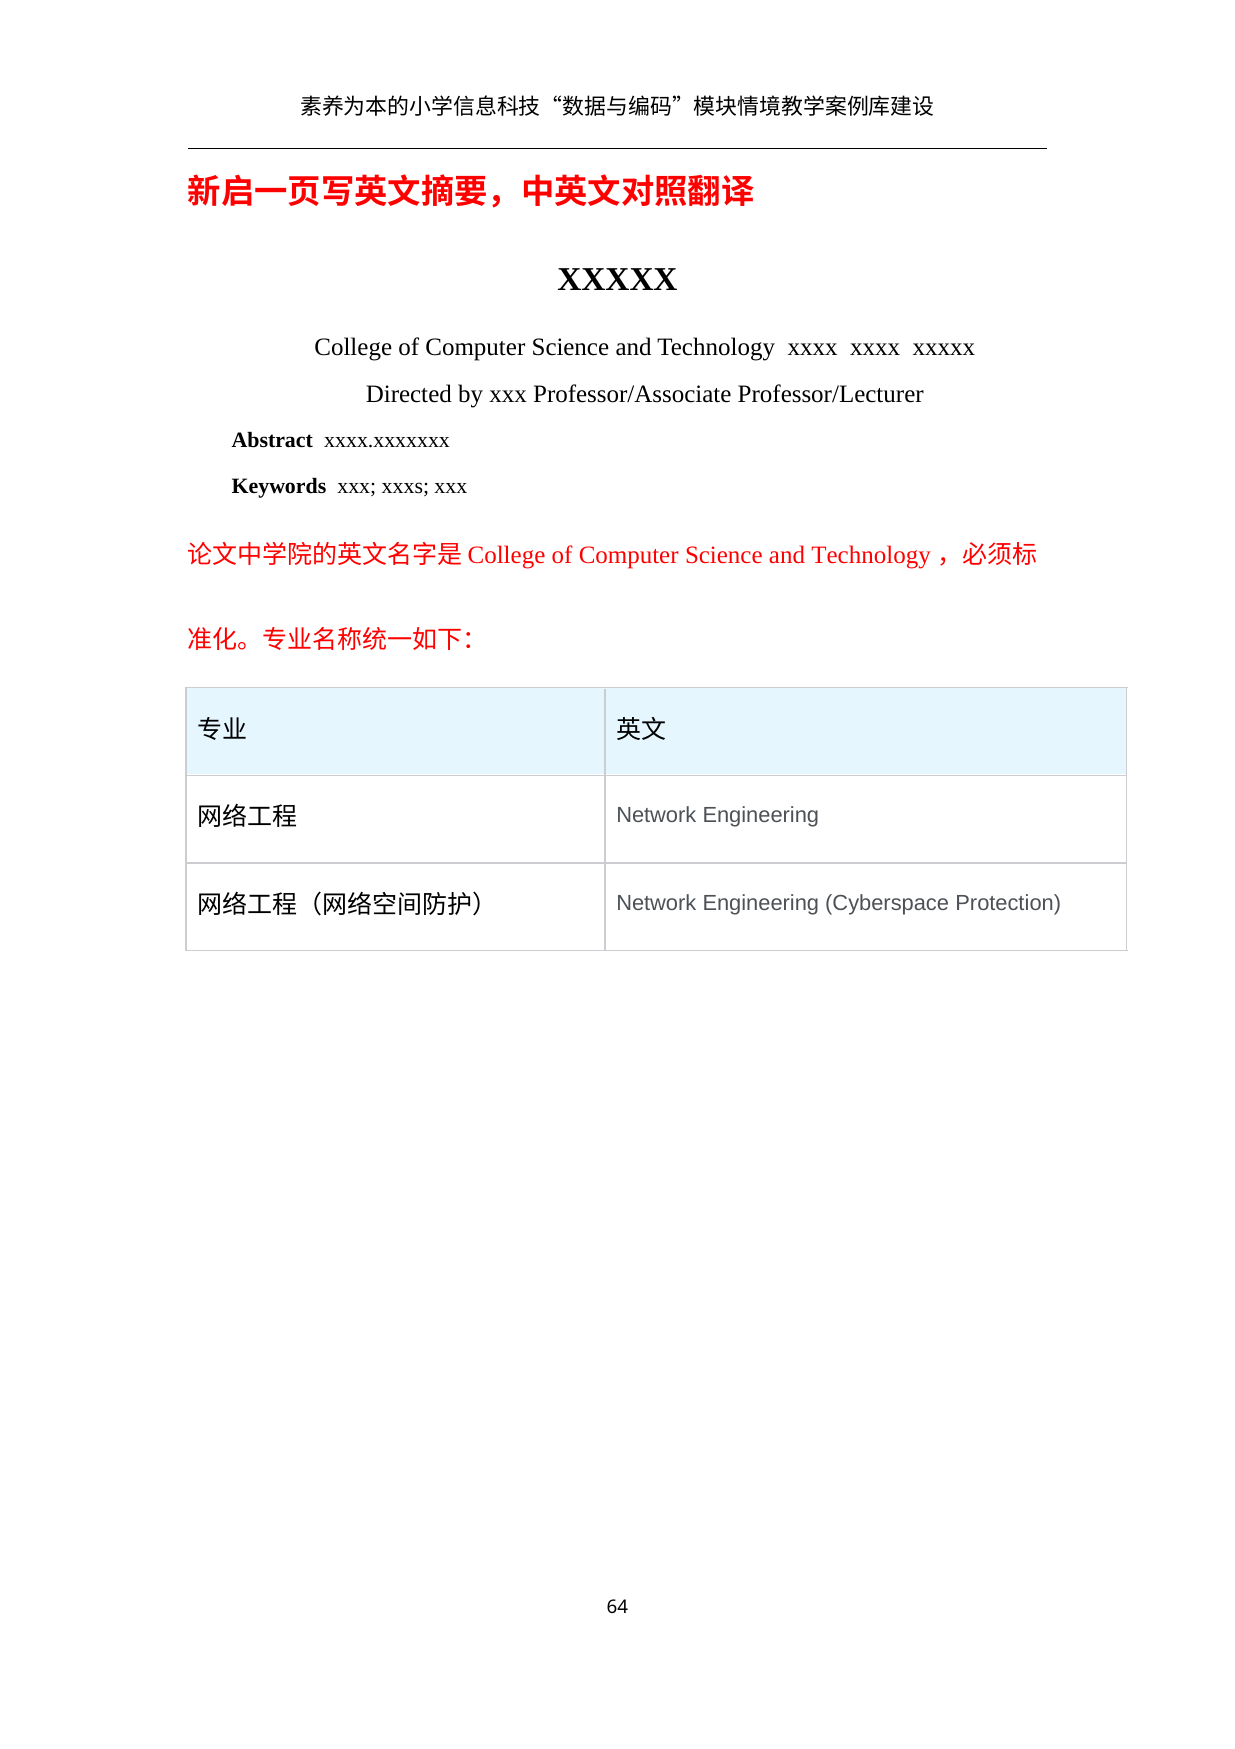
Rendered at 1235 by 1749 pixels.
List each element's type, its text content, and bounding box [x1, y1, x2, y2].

table_cell Network Engineering (Cyberspace Protection) [606, 864, 1126, 950]
text XXXXX [187, 246, 1047, 311]
text 论文中学院的英文名字是College of Computer Science and Technology ，必须标准化。专业名称统一如下： [187, 520, 1047, 670]
text 【1】[6]中华人民共和国教育部.义务教育信息科技课程标准（2022年版）[S].北京.北京师范大学出版社,2022.新启一页写英文摘要，中英文对照翻译 [187, 157, 1047, 222]
table_cell Network Engineering [606, 776, 1126, 862]
table_cell 网络工程（网络空间防护） [187, 864, 604, 950]
text Abstract xxxx.xxxxxxx [187, 424, 1047, 456]
table_header 专业 [187, 688, 605, 774]
text Directed by xxx Professor/Associate Professor/Lecturer [137, 377, 1108, 409]
text Keywords xxx; xxxs; xxx [187, 469, 1047, 501]
table_cell 网络工程 [187, 776, 604, 862]
text College of Computer Science and Technology xxxx xxxx xxxxx [137, 330, 1108, 363]
table_header 英文 [606, 688, 1126, 774]
